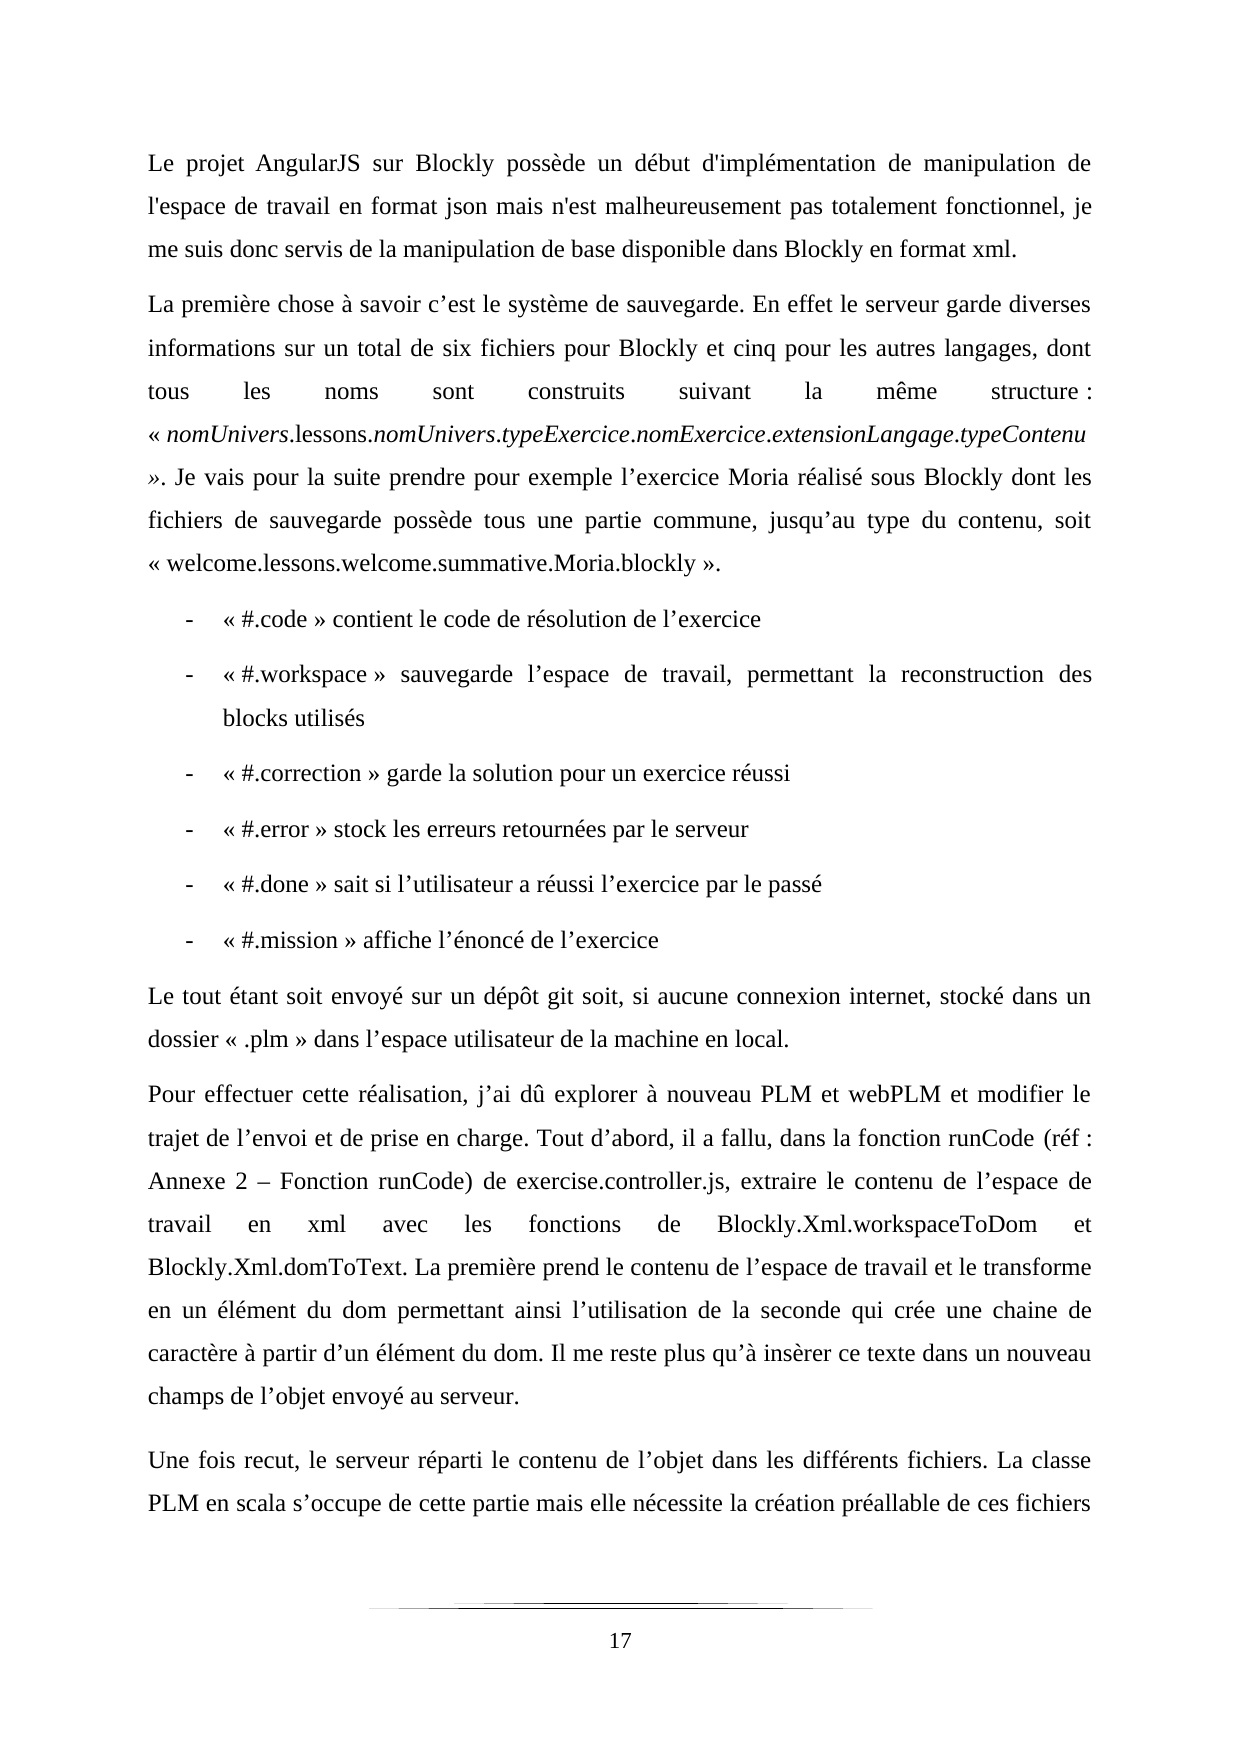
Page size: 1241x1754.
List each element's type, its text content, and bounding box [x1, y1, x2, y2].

list « #.correction » garde la solution pour un exercice réussi [185, 758, 1093, 787]
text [148, 1445, 1093, 1517]
list « #.workspace » sauvegarde l’espace de travail, permettant la reconstruction des blocks utilisés [185, 659, 1093, 731]
list « #.mission » affiche l’énoncé de l’exercice [185, 925, 1093, 954]
list « #.done » sait si l’utilisateur a réussi l’exercice par le passé [185, 869, 1093, 898]
list « #.error » stock les erreurs retournées par le serveur [185, 814, 1093, 843]
text La première chose à savoir c’est le système de sauvegarde. En effet le serveur garde diverses informations sur un total de six fichiers pour Blockly et cinq pour les autres langages, dont tous les noms sont construits suivant la même structure : « nomUnivers.lessons.nomUnivers.typeExercice.nomExercice.extensionLangage.typeContenu ». Je vais pour la suite prendre pour exemple l’exercice Moria réalisé sous Blockly dont les fichiers de sauvegarde possède tous une partie commune, jusqu’au type du contenu, soit « welcome.lessons.welcome.summative.Moria.blockly ». [148, 289, 1093, 577]
text Pour effectuer cette réalisation, j’ai dû explorer à nouveau PLM et webPLM et modifier le trajet de l’envoi et de prise en charge. Tout d’abord, il a fallu, dans la fonction runCode (réf : Annexe 2 – Fonction runCode) de exercise.controller.js, extraire le contenu de l’espace de travail en xml avec les fonctions de Blockly.Xml.workspaceToDom et Blockly.Xml.domToText. La première prend le contenu de l’espace de travail et le transforme en un élément du dom permettant ainsi l’utilisation de la seconde qui crée une chaine de caractère à partir d’un élément du dom. Il me reste plus qu’à insèrer ce texte dans un nouveau champs de l’objet envoyé au serveur. [148, 1079, 1093, 1410]
list « #.code » contient le code de résolution de l’exercice [185, 604, 1093, 633]
text Le projet AngularJS sur Blockly possède un début d'implémentation de manipulation de l'espace de travail en format json mais n'est malheureusement pas totalement fonctionnel, je me suis donc servis de la manipulation de base disponible dans Blockly en format xml. [148, 148, 1093, 263]
text Le tout étant soit envoyé sur un dépôt git soit, si aucune connexion internet, stocké dans un dossier « .plm » dans l’espace utilisateur de la machine en local. [148, 981, 1093, 1053]
